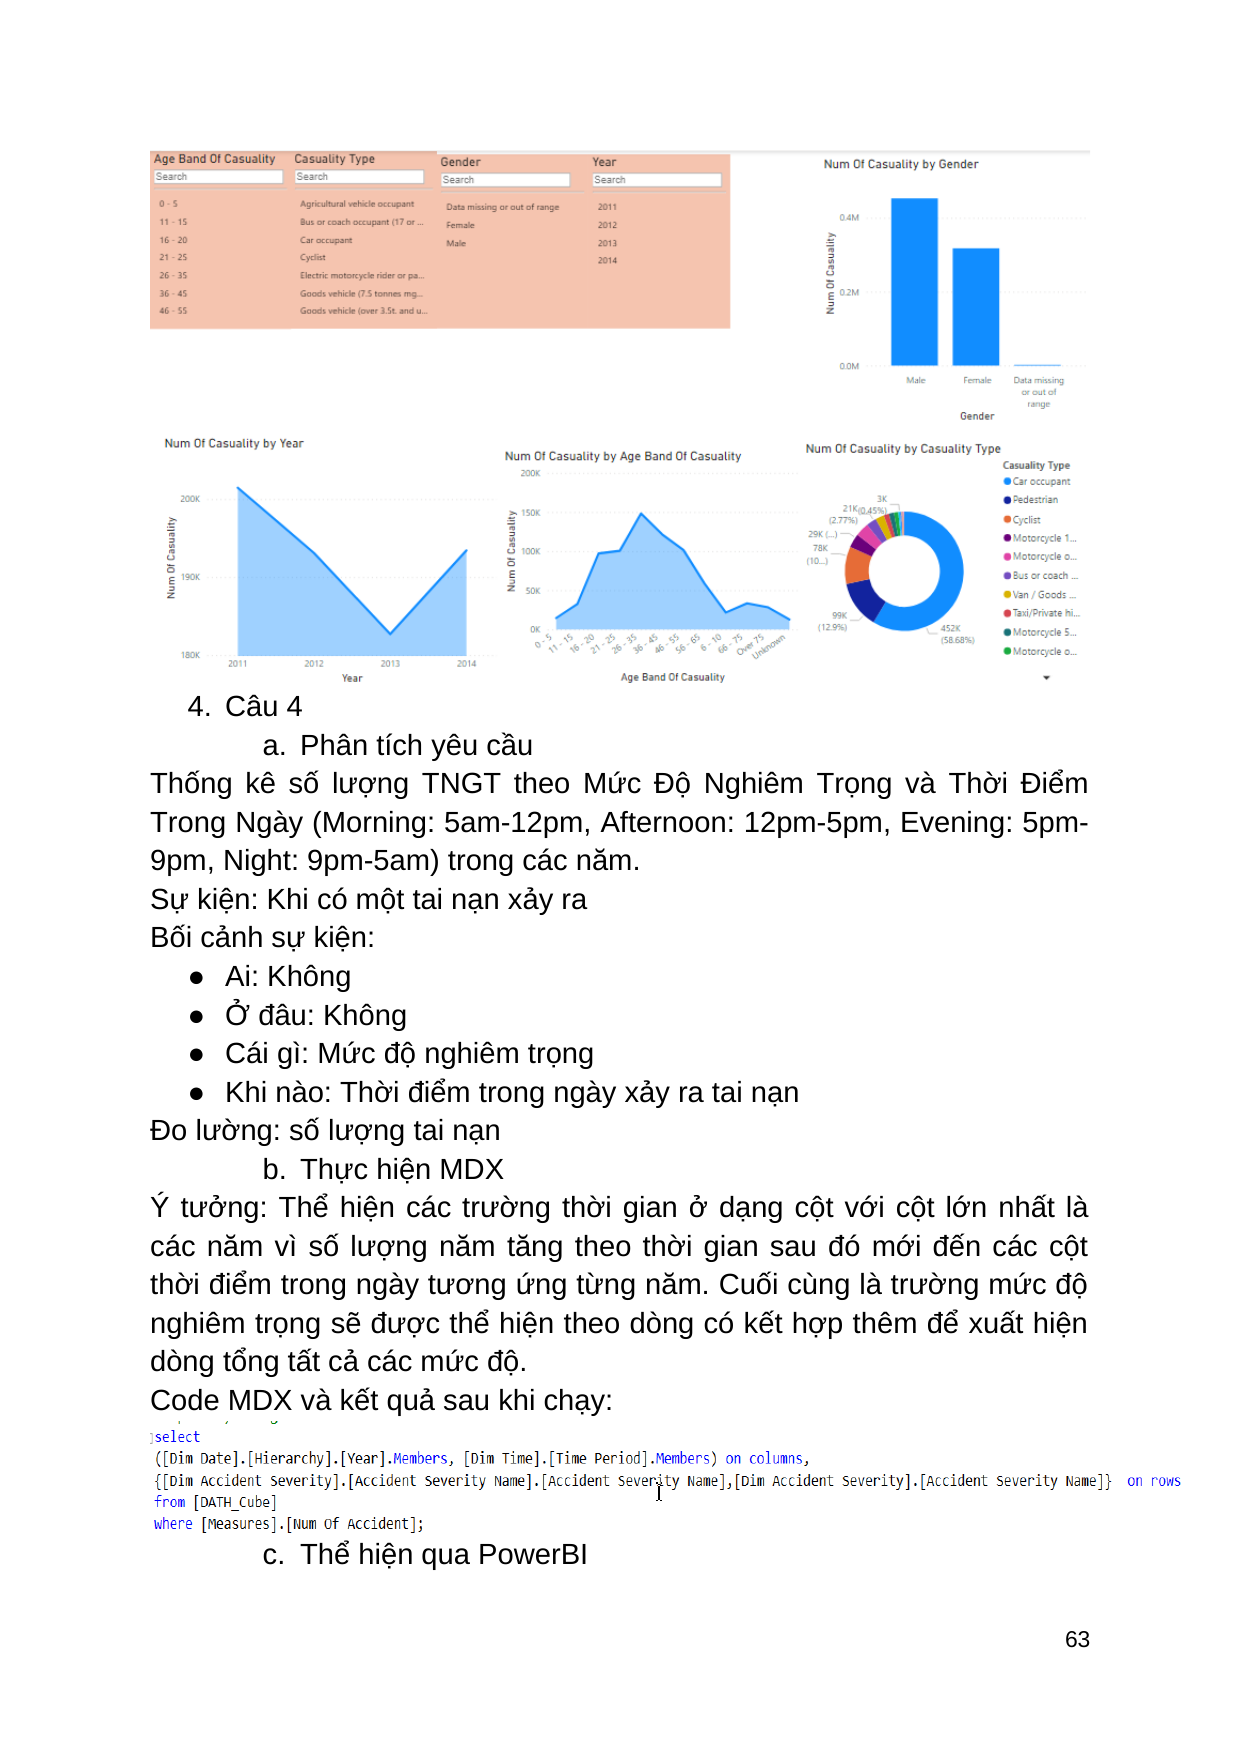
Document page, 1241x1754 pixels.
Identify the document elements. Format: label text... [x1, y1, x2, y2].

list Ai: Không [187, 959, 1090, 993]
picture [150, 150, 1091, 686]
text Thống kê số lượng TNGT theo Mức Độ Nghiêm Trọng và Thời Điểm Trong Ngày (Morning: 5am-12pm, Afternoon: 12pm-5pm, Evening: 5pm-9pm, Night: 9pm-5am) trong các năm. [150, 766, 1090, 877]
text Đo lường: số lượng tai nạn [150, 1113, 1090, 1147]
list Thể hiện qua PowerBI [262, 1537, 1090, 1571]
text Bối cảnh sự kiện: [150, 921, 1090, 954]
list Khi nào: Thời điểm trong ngày xảy ra tai nạn [187, 1075, 1090, 1108]
list Phân tích yêu cầu [262, 728, 1090, 761]
text Code MDX và kết quả sau khi chạy: [150, 1383, 1090, 1417]
list Thực hiện MDX [262, 1152, 1090, 1185]
text Sự kiện: Khi có một tai nạn xảy ra [150, 882, 1090, 916]
list Cái gì: Mức độ nghiêm trọng [187, 1036, 1090, 1070]
text Ý tưởng: Thể hiện các trường thời gian ở dạng cột với cột lớn nhất là các năm vì số lượng năm tăng theo thời gian sau đó mới đến các cột thời điểm trong ngày tương ứng từng năm. Cuối cùng là trường mức độ nghiêm trọng sẽ được thể hiện theo dòng có kết hợp thêm để xuất hiện dòng tổng tất cả các mức độ. [150, 1190, 1090, 1378]
picture [150, 1421, 1186, 1534]
list Ở đâu: Không [187, 998, 1090, 1031]
list Câu 4 [187, 689, 1090, 723]
